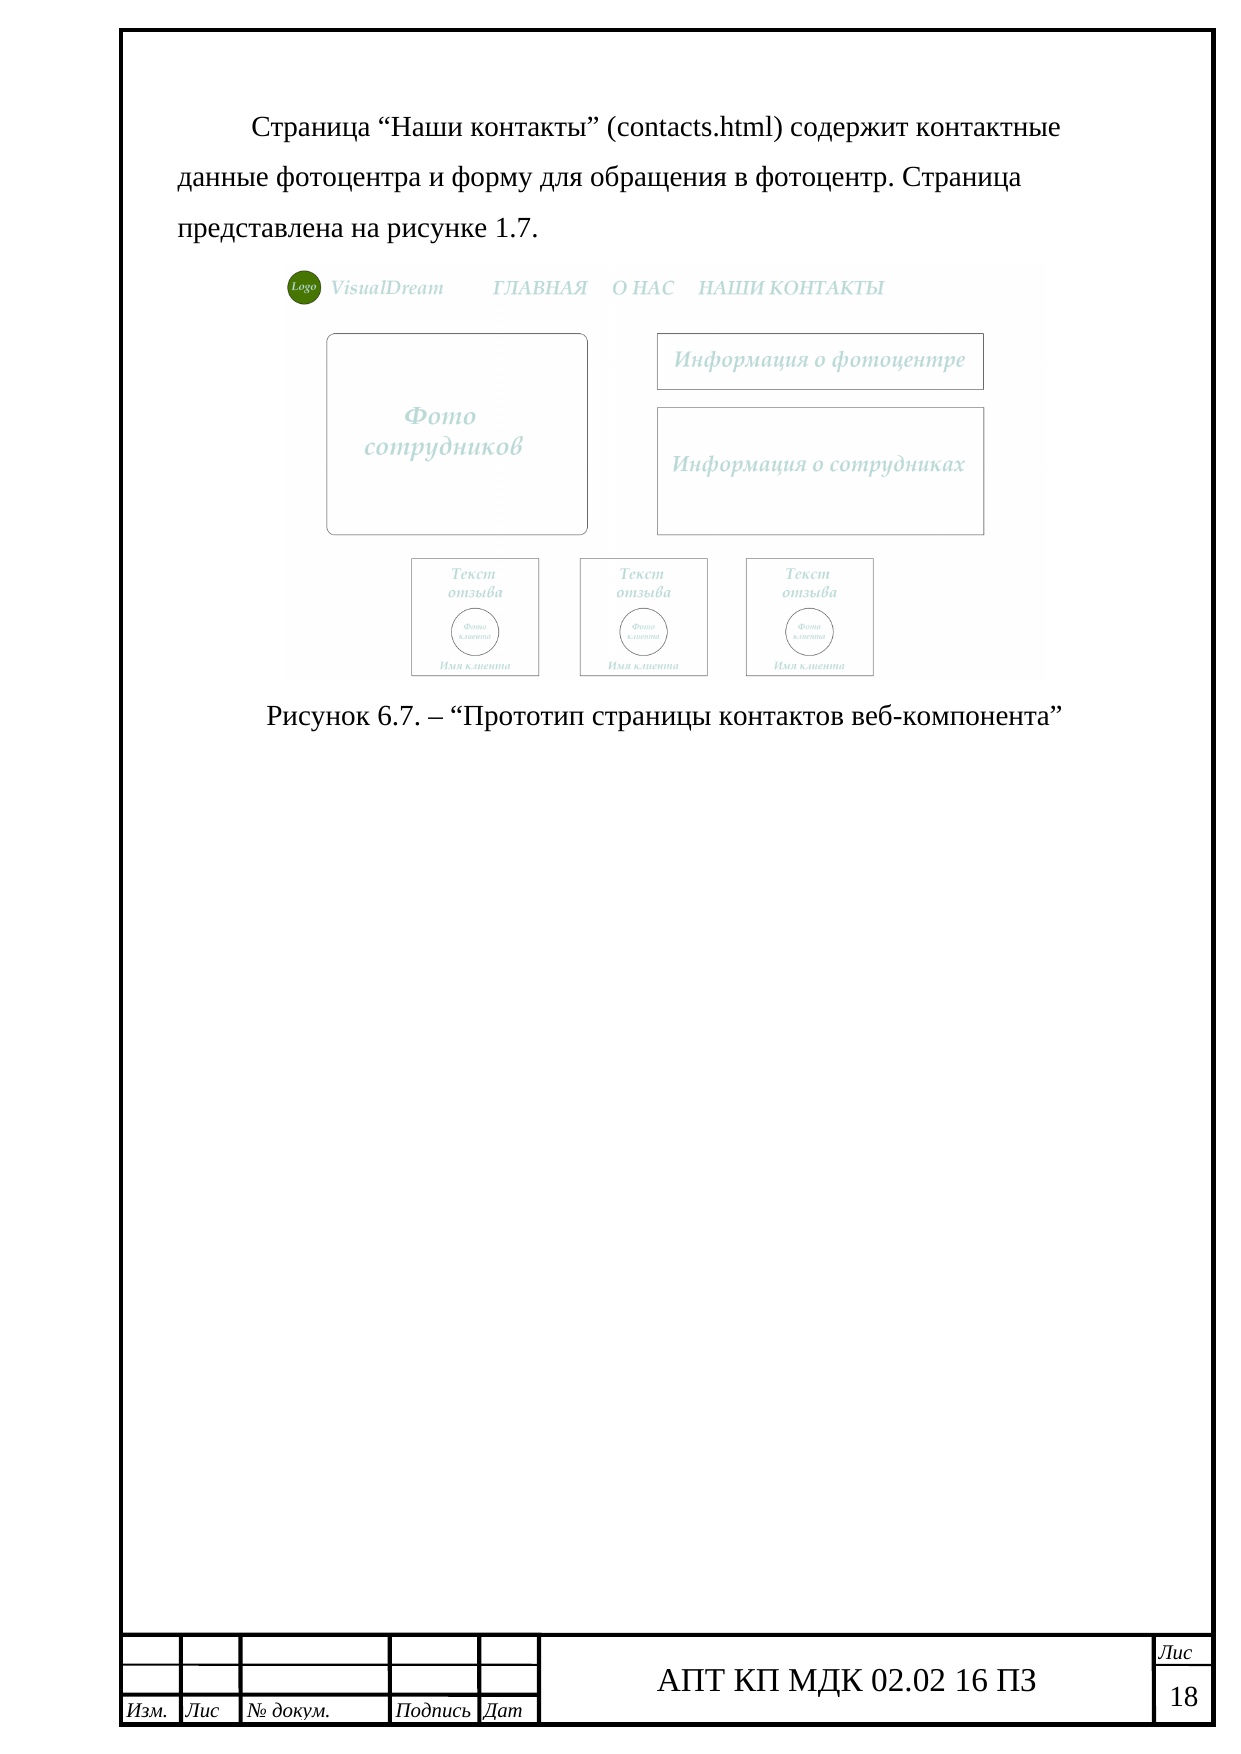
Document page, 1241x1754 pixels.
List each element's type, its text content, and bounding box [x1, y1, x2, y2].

text Страница “Наши контакты” (contacts.html) содержит контактные данные фотоцентра и форму для обращения в фотоцентр. Страница представлена на рисунке 1.7. [177, 109, 1152, 243]
picture [282, 260, 1047, 682]
